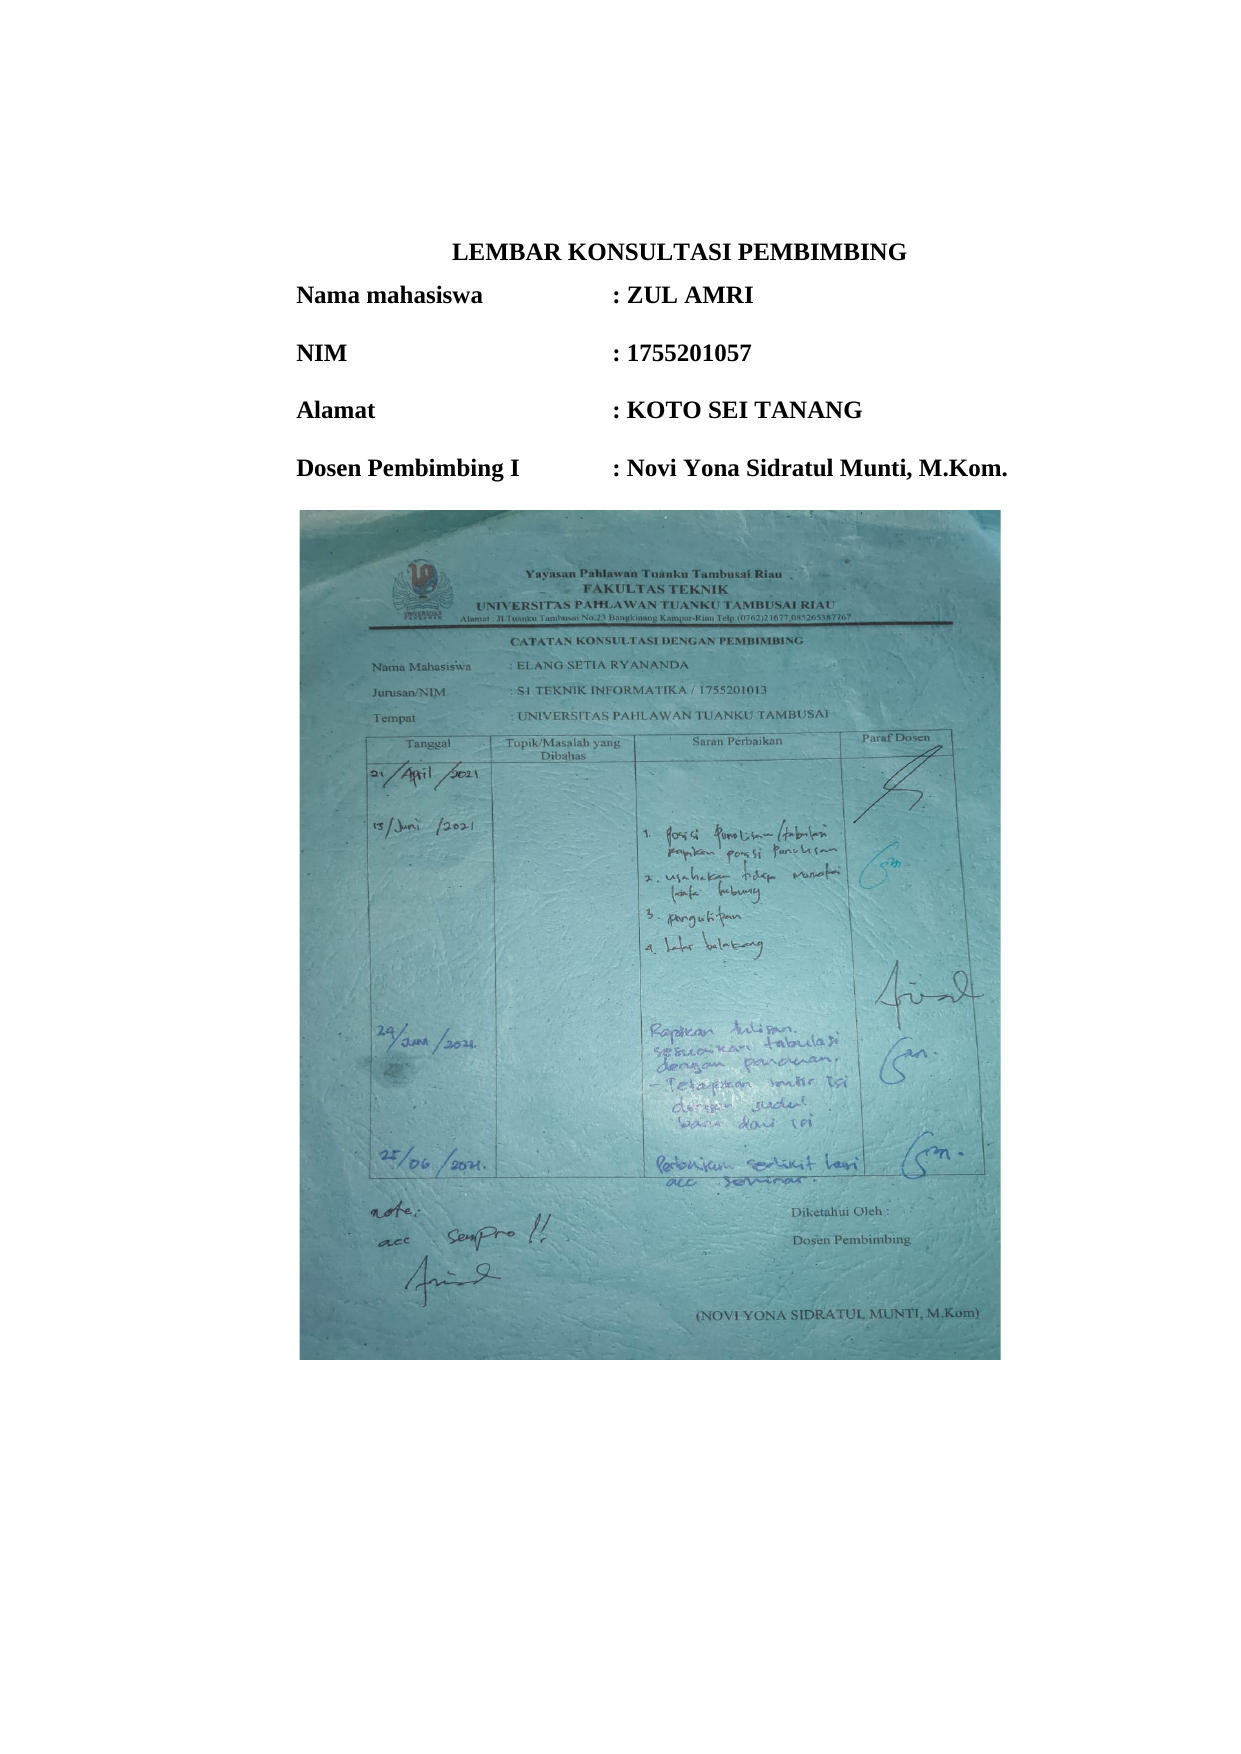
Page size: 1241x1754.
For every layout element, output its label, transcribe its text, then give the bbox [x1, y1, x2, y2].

text LEMBAR KONSULTASI PEMBIMBING [237, 237, 1063, 266]
text Alamat : KOTO SEI TANANG [237, 395, 1063, 424]
text Nama mahasiswa : ZUL AMRI [237, 280, 1063, 309]
picture [299, 510, 1001, 1360]
text NIM : 1755201057 [237, 338, 1063, 366]
text Dosen Pembimbing I : Novi Yona Sidratul Munti, M.Kom. [237, 453, 1063, 481]
